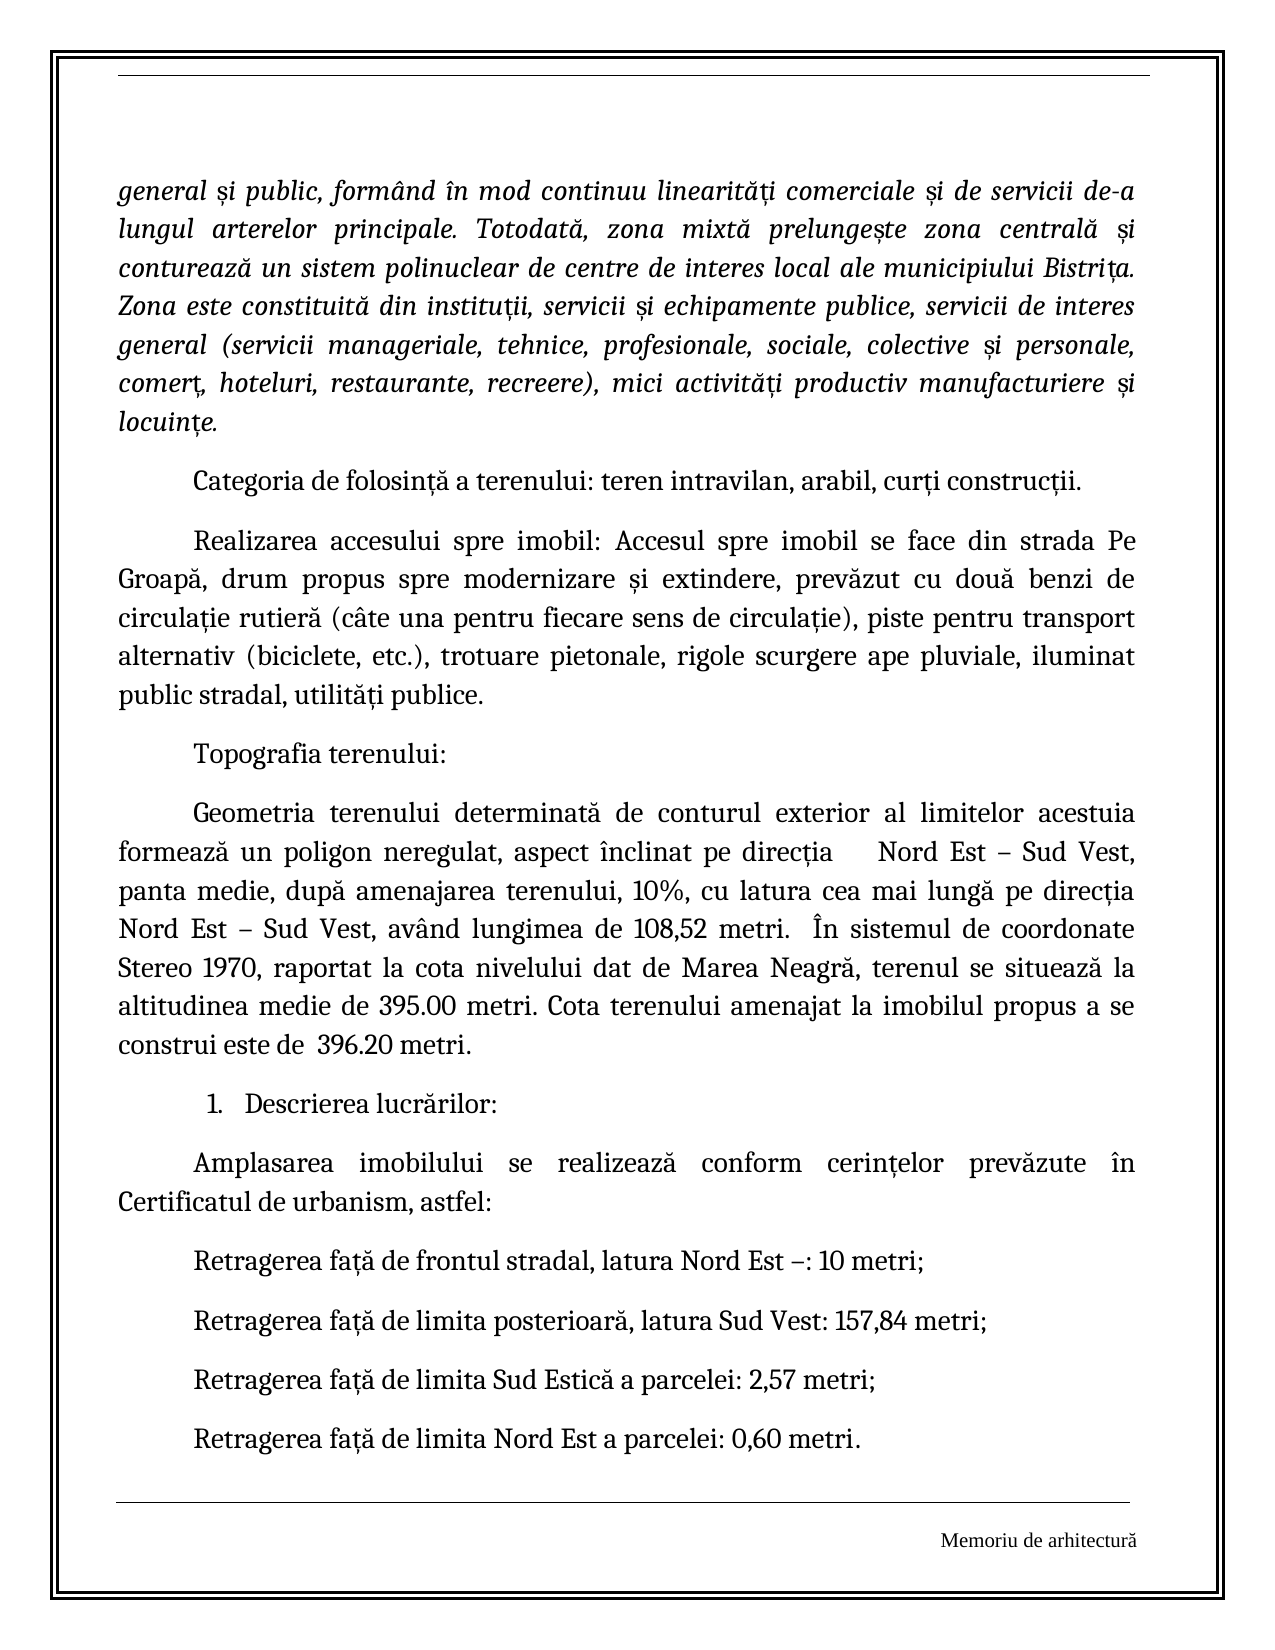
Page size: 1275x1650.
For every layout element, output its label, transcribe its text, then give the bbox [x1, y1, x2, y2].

list Descrierea lucrărilor: [207, 1087, 1137, 1121]
text Categoria de folosință a terenului: teren intravilan, arabil, curți construcții. [118, 464, 1137, 498]
text Retragerea față de limita posterioară, latura Sud Vest: 157,84 metri; [118, 1304, 1137, 1337]
text Retragerea față de limita Sud Estică a parcelei: 2,57 metri; [118, 1363, 1137, 1397]
text Retragerea față de limita Nord Est a parcelei: 0,60 metri. [118, 1423, 1137, 1456]
text Topografia terenului: [118, 737, 1137, 771]
text Realizarea accesului spre imobil: Accesul spre imobil se face din strada Pe Groapă, drum propus spre modernizare și extindere, prevăzut cu două benzi de circulație rutieră (câte una pentru fiecare sens de circulație), piste pentru transport alternativ (biciclete, etc.), trotuare pietonale, rigole scurgere ape pluviale, iluminat public stradal, utilități publice. [118, 524, 1137, 711]
text Geometria terenului determinată de conturul exterior al limitelor acestuia formează un poligon neregulat, aspect înclinat pe direcția Nord Est – Sud Vest, panta medie, după amenajarea terenului, 10%, cu latura cea mai lungă pe direcția Nord Est – Sud Vest, având lungimea de 108,52 metri. În sistemul de coordonate Stereo 1970, raportat la cota nivelului dat de Marea Neagră, terenul se situează la altitudinea medie de 395.00 metri. Cota terenului amenajat la imobilul propus a se construi este de 396.20 metri. [118, 797, 1137, 1061]
text Amplasarea imobilului se realizează conform cerințelor prevăzute în Certificatul de urbanism, astfel: [118, 1147, 1137, 1219]
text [118, 174, 1137, 438]
text Retragerea față de frontul stradal, latura Nord Est –: 10 metri; [118, 1244, 1137, 1278]
